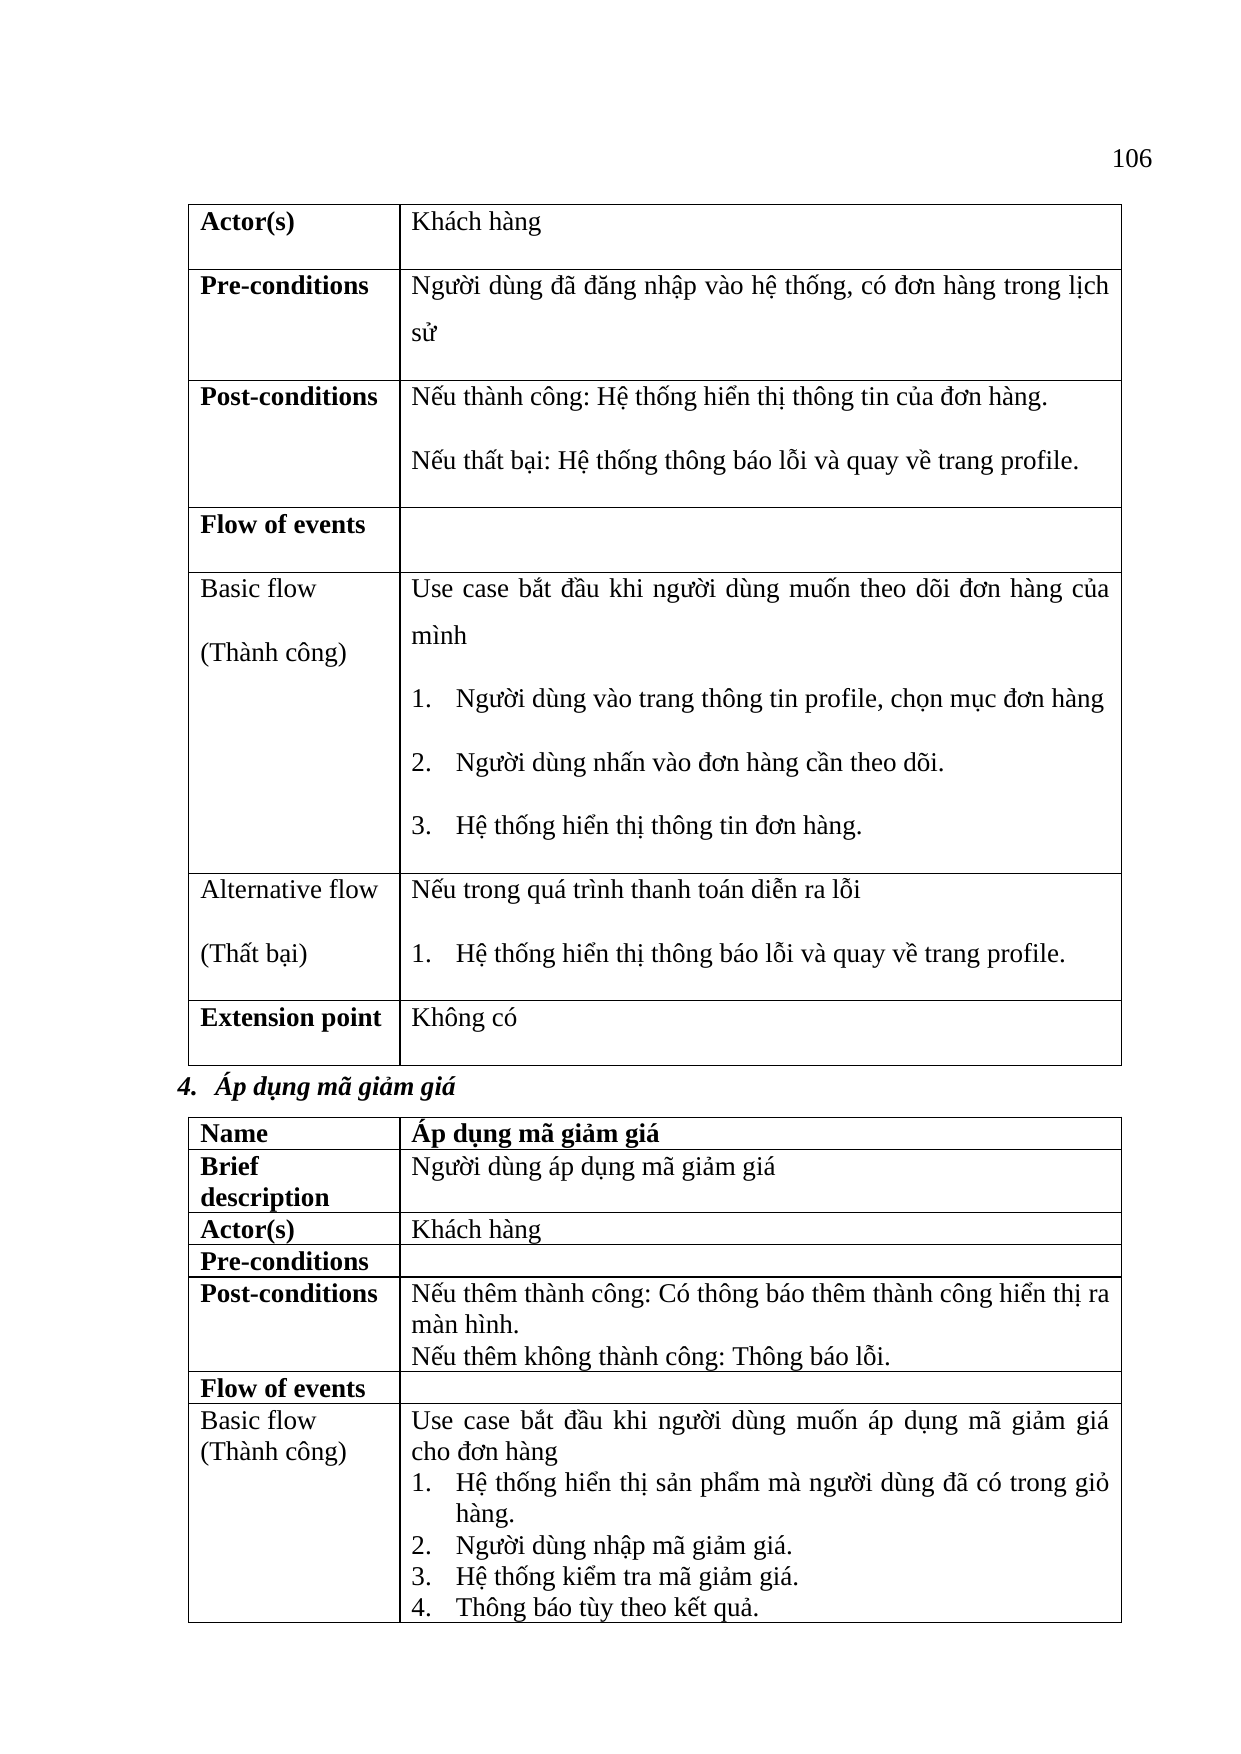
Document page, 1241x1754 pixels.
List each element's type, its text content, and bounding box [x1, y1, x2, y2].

table_cell Khách hàng [401, 1213, 1121, 1244]
subtitle Áp dụng mã giảm giá [177, 1070, 1122, 1101]
table_cell [401, 508, 1121, 572]
table_cell Extension point [189, 1001, 399, 1065]
table_cell Không có [401, 1001, 1121, 1065]
table_cell Flow of events [189, 508, 399, 572]
table_cell Alternative flow (Thất bại) [189, 874, 399, 1000]
table_cell Pre-conditions [189, 1245, 399, 1276]
table_cell Actor(s) [189, 1213, 399, 1244]
table_cell Post-conditions [189, 381, 399, 507]
table_cell Flow of events [189, 1372, 399, 1403]
table_cell Brief description [189, 1150, 399, 1212]
table_cell Người dùng đã đăng nhập vào hệ thống, có đơn hàng trong lịch sử [401, 270, 1121, 379]
table_cell Use case bắt đầu khi người dùng muốn áp dụng mã giảm giá cho đơn hàng Hệ thống hiển thị sản phẩm mà người dùng đã có trong giỏ hàng. Người dùng nhập mã giảm giá. Hệ thống kiểm tra mã giảm giá. Thông báo tùy theo kết quả. [401, 1404, 1121, 1622]
table_cell [401, 1372, 1121, 1403]
table_cell Actor(s) [189, 205, 399, 268]
table_cell Nếu trong quá trình thanh toán diễn ra lỗi Hệ thống hiển thị thông báo lỗi và quay về trang profile. [401, 874, 1121, 1000]
table_cell [401, 1245, 1121, 1276]
table_cell Post-conditions [189, 1278, 399, 1371]
table_cell Người dùng áp dụng mã giảm giá [401, 1150, 1121, 1212]
table_cell Khách hàng [401, 205, 1121, 268]
table_cell Pre-conditions [189, 270, 399, 379]
table_cell Basic flow (Thành công) [189, 573, 399, 873]
table_cell Nếu thêm thành công: Có thông báo thêm thành công hiển thị ra màn hình. Nếu thêm không thành công: Thông báo lỗi. [401, 1278, 1121, 1371]
table_cell Nếu thành công: Hệ thống hiển thị thông tin của đơn hàng. Nếu thất bại: Hệ thống thông báo lỗi và quay về trang profile. [401, 381, 1121, 507]
table_cell Basic flow (Thành công) [189, 1404, 399, 1622]
table_cell Use case bắt đầu khi người dùng muốn theo dõi đơn hàng của mình Người dùng vào trang thông tin profile, chọn mục đơn hàng Người dùng nhấn vào đơn hàng cần theo dõi. Hệ thống hiển thị thông tin đơn hàng. [401, 573, 1121, 873]
table_header Name [189, 1118, 399, 1149]
table_header Áp dụng mã giảm giá [401, 1118, 1121, 1149]
